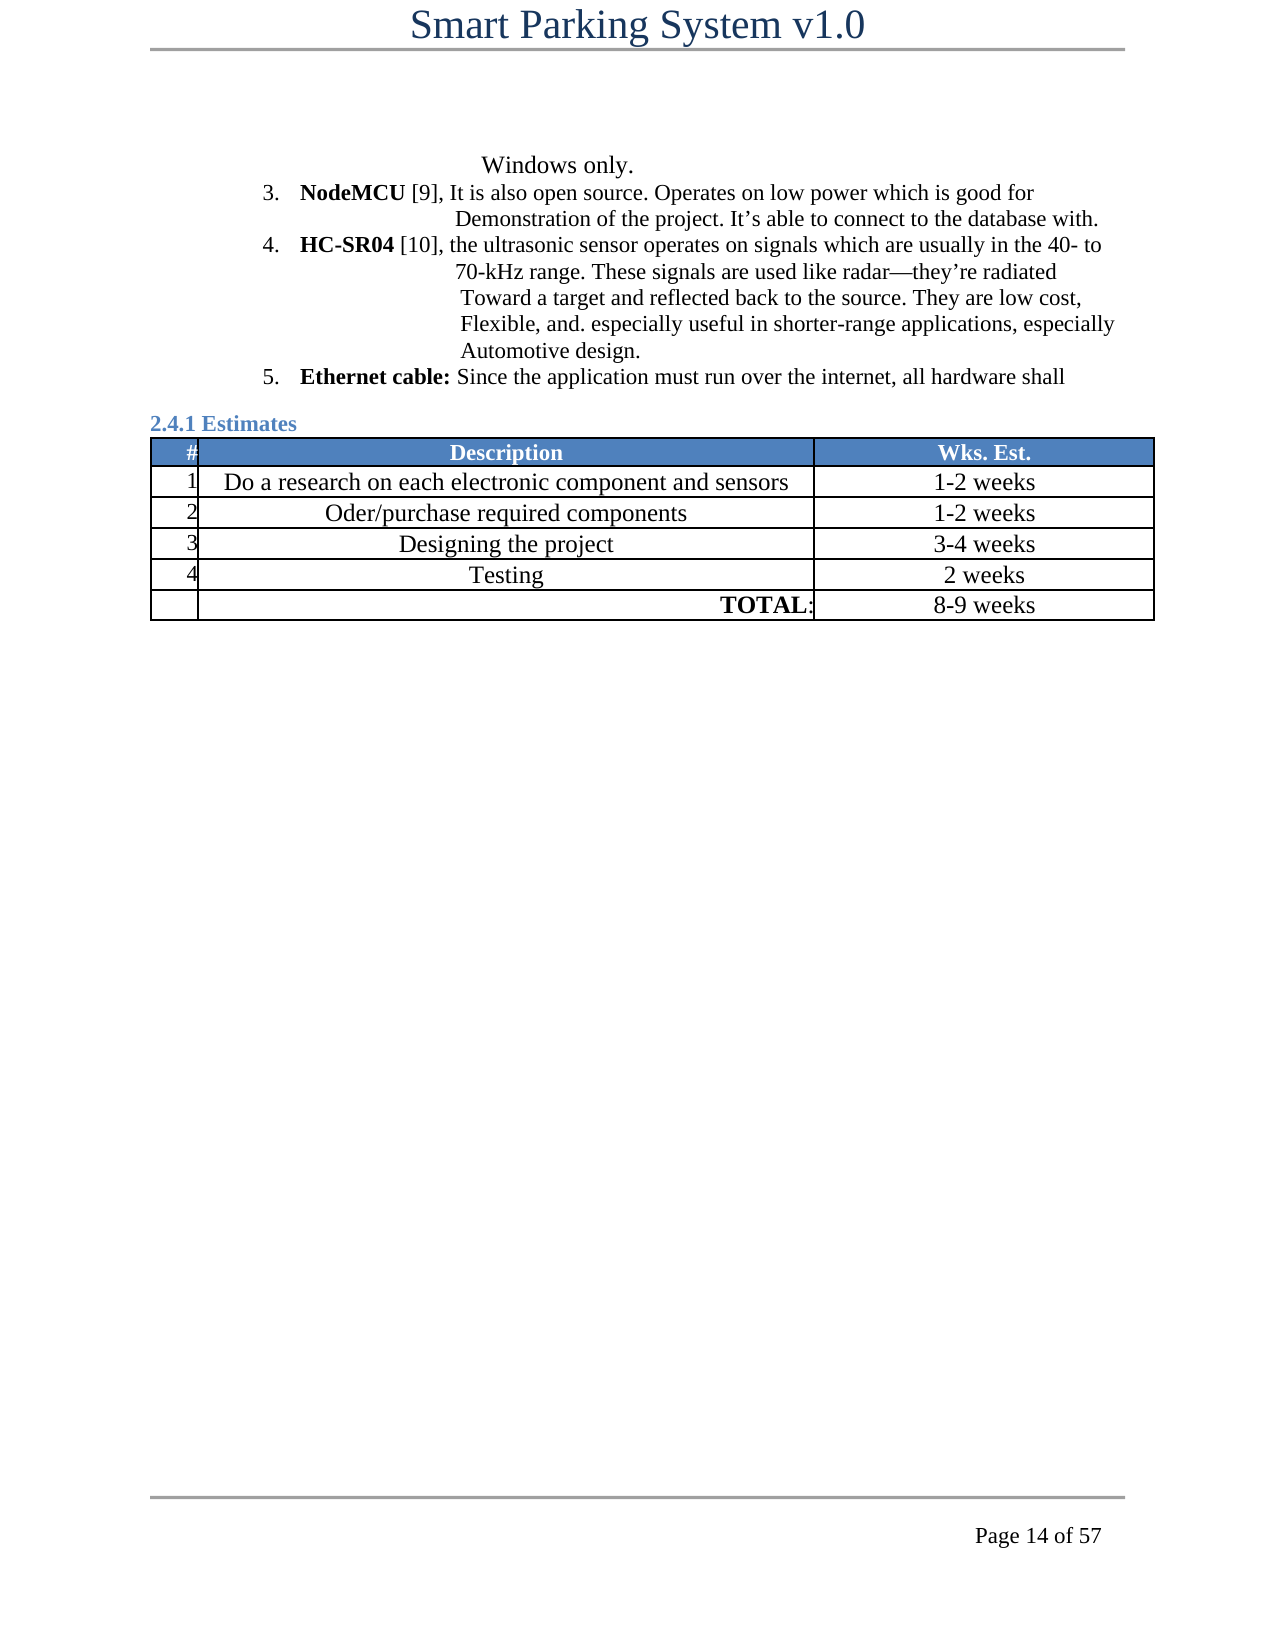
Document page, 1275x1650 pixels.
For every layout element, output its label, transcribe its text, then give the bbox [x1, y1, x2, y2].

table_cell 3-4 weeks [815, 529, 1153, 558]
list Ethernet cable: Since the application must run over the internet, all hardware shall [262, 363, 1125, 389]
table_cell Testing [199, 560, 813, 588]
table_cell TOTAL: [199, 591, 813, 619]
table_cell 3 [152, 529, 197, 558]
list Windows only. [300, 150, 1125, 179]
table_cell 2 weeks [815, 560, 1153, 588]
table_cell 1-2 weeks [815, 467, 1153, 496]
table_cell 1 [152, 467, 197, 496]
list Toward a target and reflected back to the source. They are low cost, [300, 284, 1125, 311]
table_cell 8-9 weeks [815, 591, 1153, 619]
table_cell [152, 591, 197, 619]
table_cell Designing the project [199, 529, 813, 558]
table_cell 2 [152, 498, 197, 527]
table_header Description [199, 439, 813, 465]
list Automotive design. [300, 337, 1125, 363]
list HC-SR04 [10], the ultrasonic sensor operates on signals which are usually in the 40- to [262, 231, 1125, 258]
table_cell 4 [152, 560, 197, 588]
subtitle 2.4.1 Estimates [150, 410, 1125, 437]
list Demonstration of the project. It’s able to connect to the database with. [300, 205, 1125, 231]
list Flexible, and. especially useful in shorter-range applications, especially [300, 311, 1125, 337]
list 70-kHz range. These signals are used like radar—they’re radiated [300, 258, 1125, 284]
table_header # [152, 439, 197, 465]
table_cell 1-2 weeks [815, 498, 1153, 527]
list NodeMCU [9], It is also open source. Operates on low power which is good for [262, 179, 1125, 205]
table_header Wks. Est. [815, 439, 1153, 465]
table_cell Oder/purchase required components [199, 498, 813, 527]
table_cell Do a research on each electronic component and sensors [199, 467, 813, 496]
